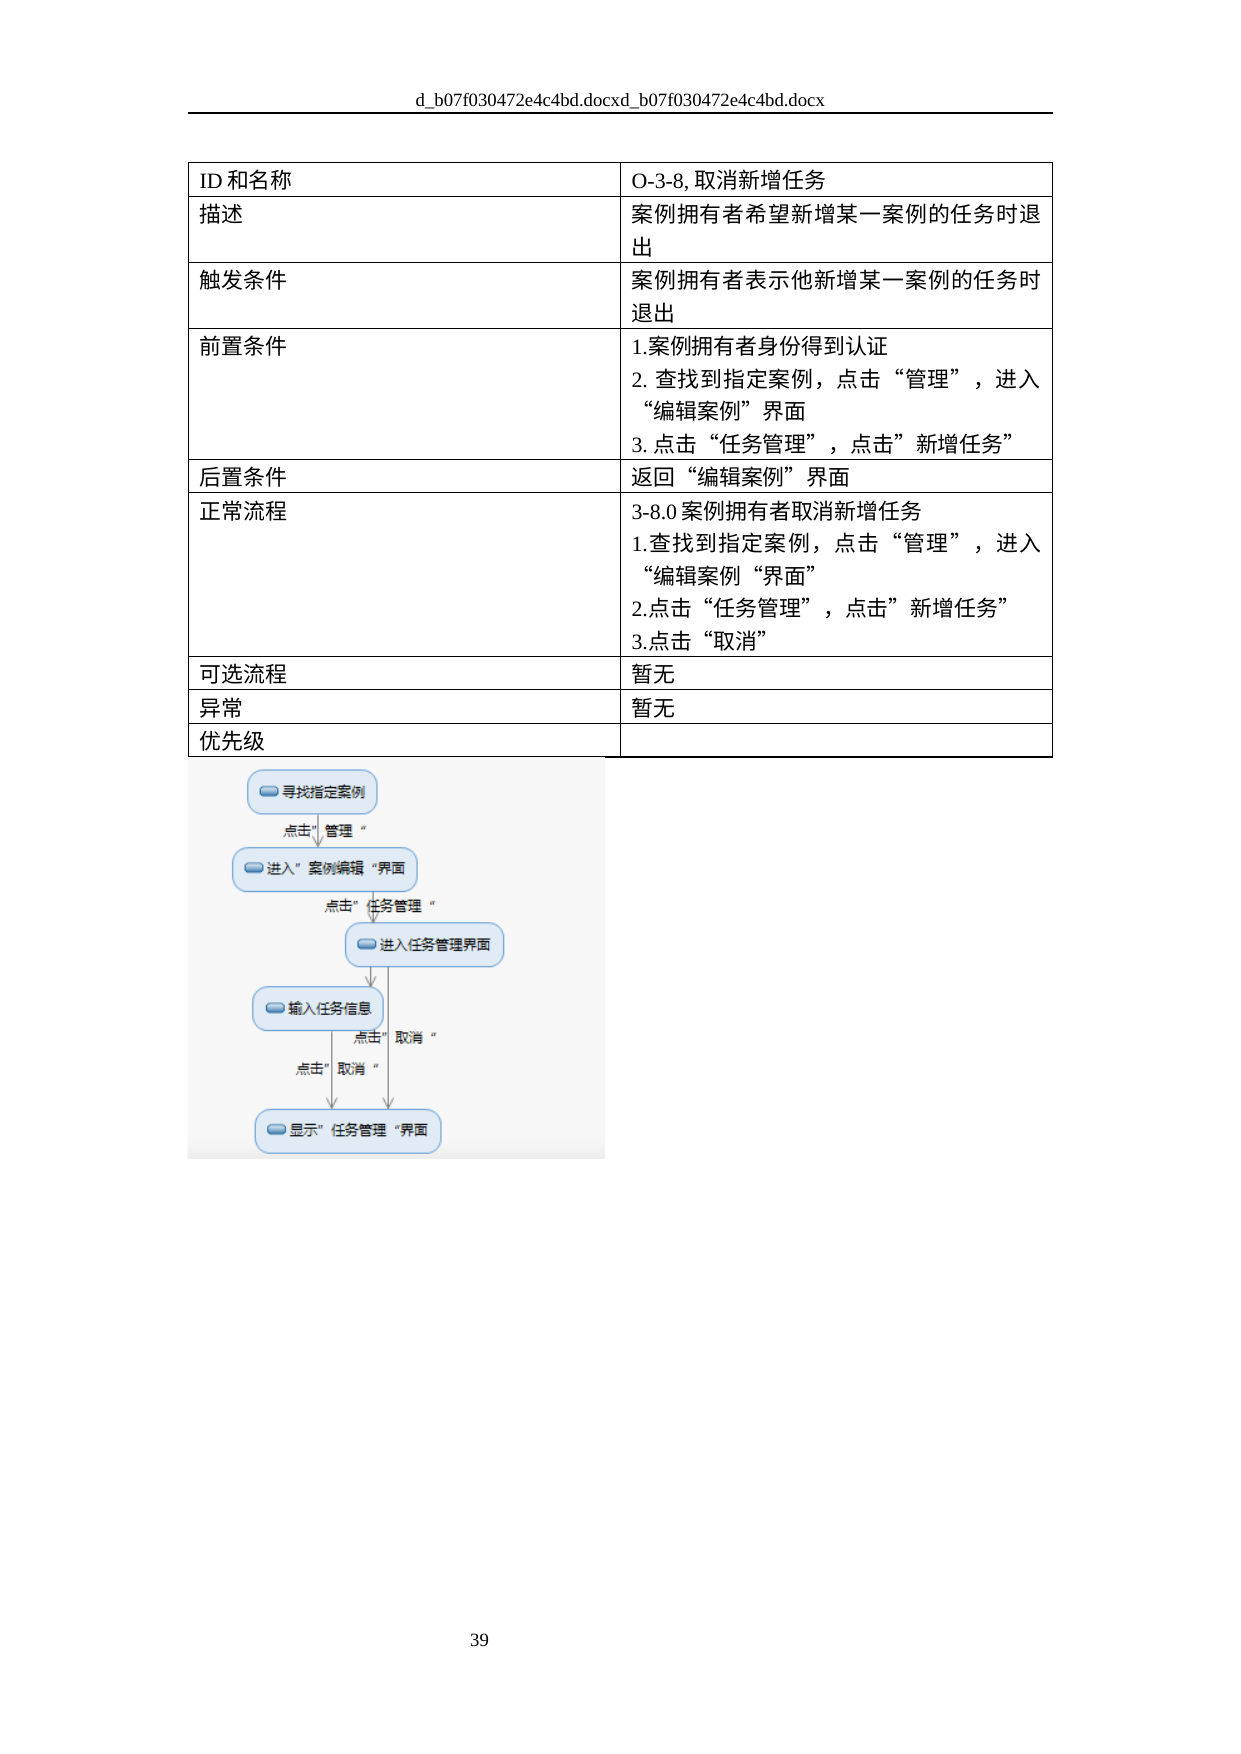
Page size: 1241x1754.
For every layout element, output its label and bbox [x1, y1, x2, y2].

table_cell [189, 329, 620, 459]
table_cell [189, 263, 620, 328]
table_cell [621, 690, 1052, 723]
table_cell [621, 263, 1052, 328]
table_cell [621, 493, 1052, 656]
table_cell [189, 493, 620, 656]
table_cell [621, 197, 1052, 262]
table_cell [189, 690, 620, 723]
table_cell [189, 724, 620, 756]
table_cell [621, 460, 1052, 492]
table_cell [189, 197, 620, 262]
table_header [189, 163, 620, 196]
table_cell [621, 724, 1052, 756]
picture [187, 757, 605, 1159]
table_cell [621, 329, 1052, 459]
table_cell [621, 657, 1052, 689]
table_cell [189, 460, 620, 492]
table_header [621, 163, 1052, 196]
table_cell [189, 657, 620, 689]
